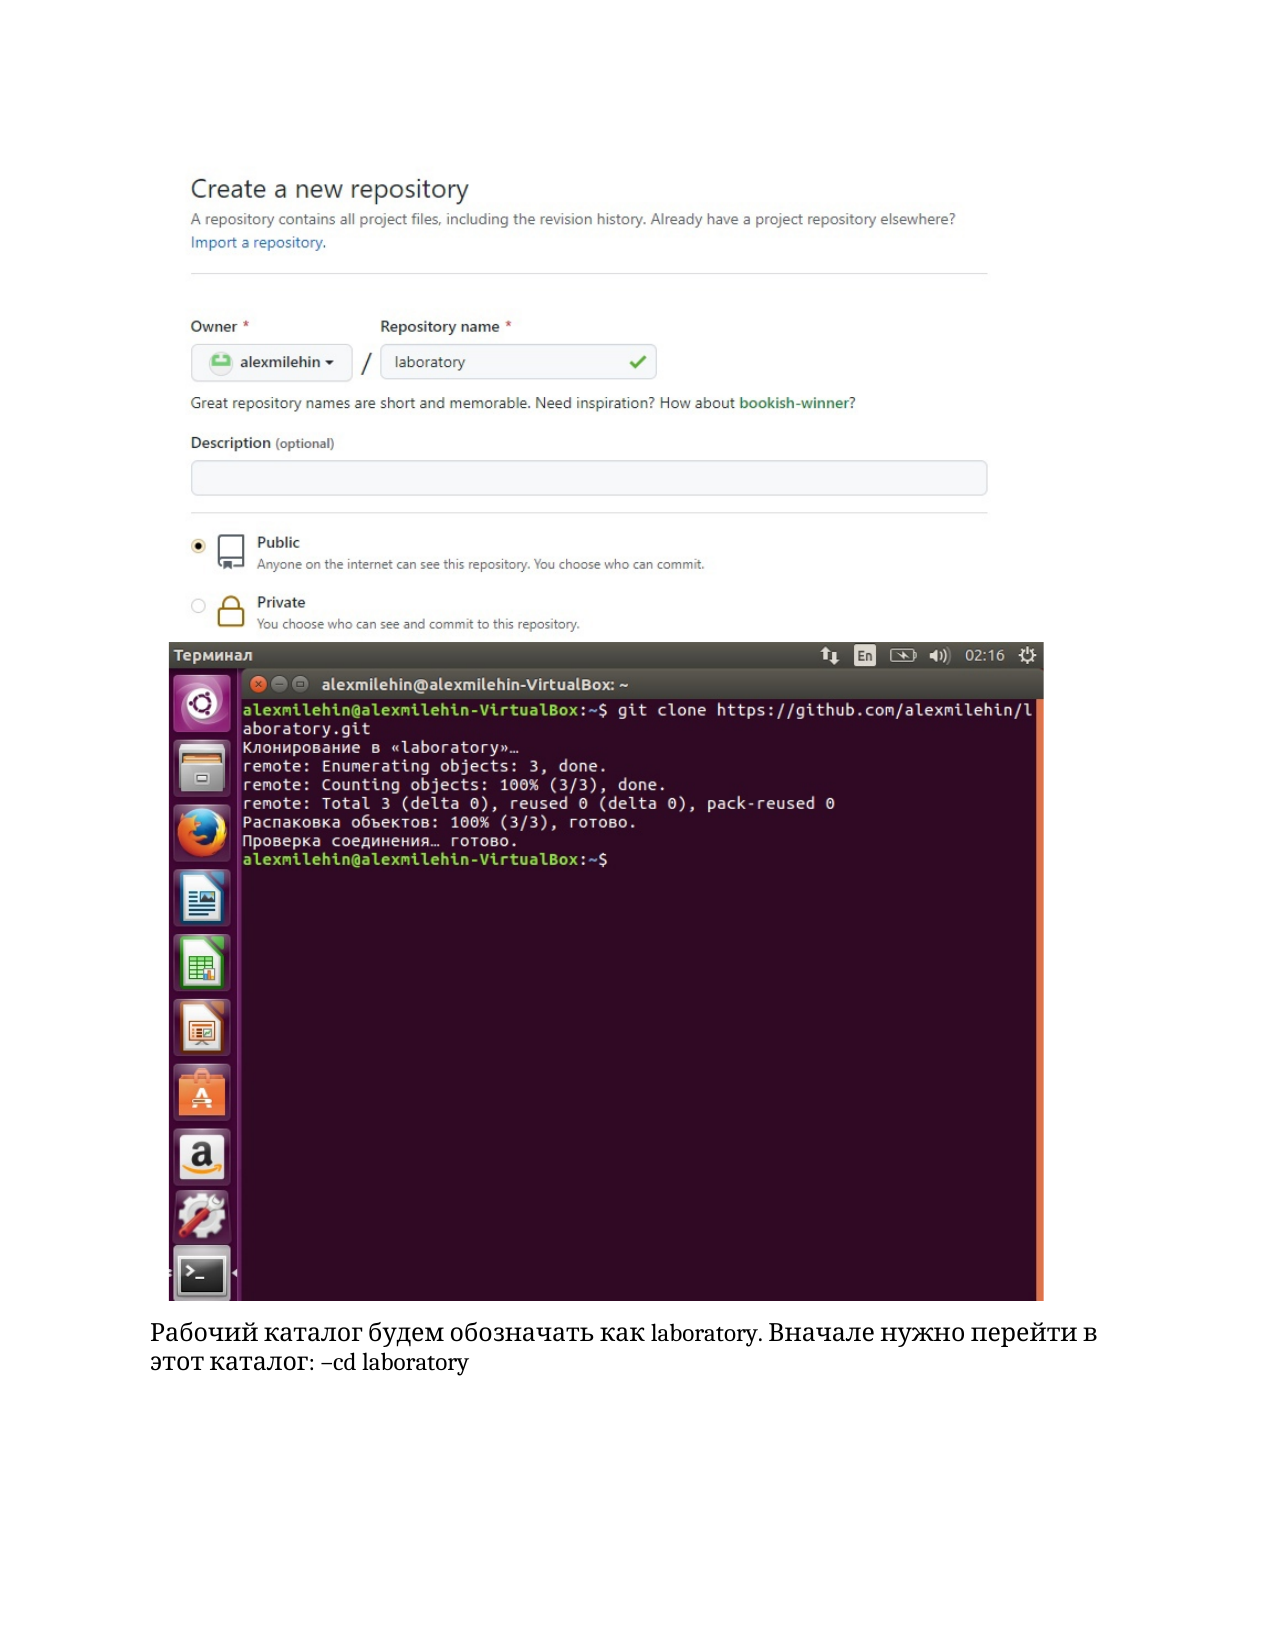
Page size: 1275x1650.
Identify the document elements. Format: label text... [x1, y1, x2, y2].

text Рабочий каталог будем обозначать как laboratory. Вначале нужно перейти в этот каталог: –cd laboratory [150, 1319, 1125, 1377]
picture [168, 150, 1044, 1301]
